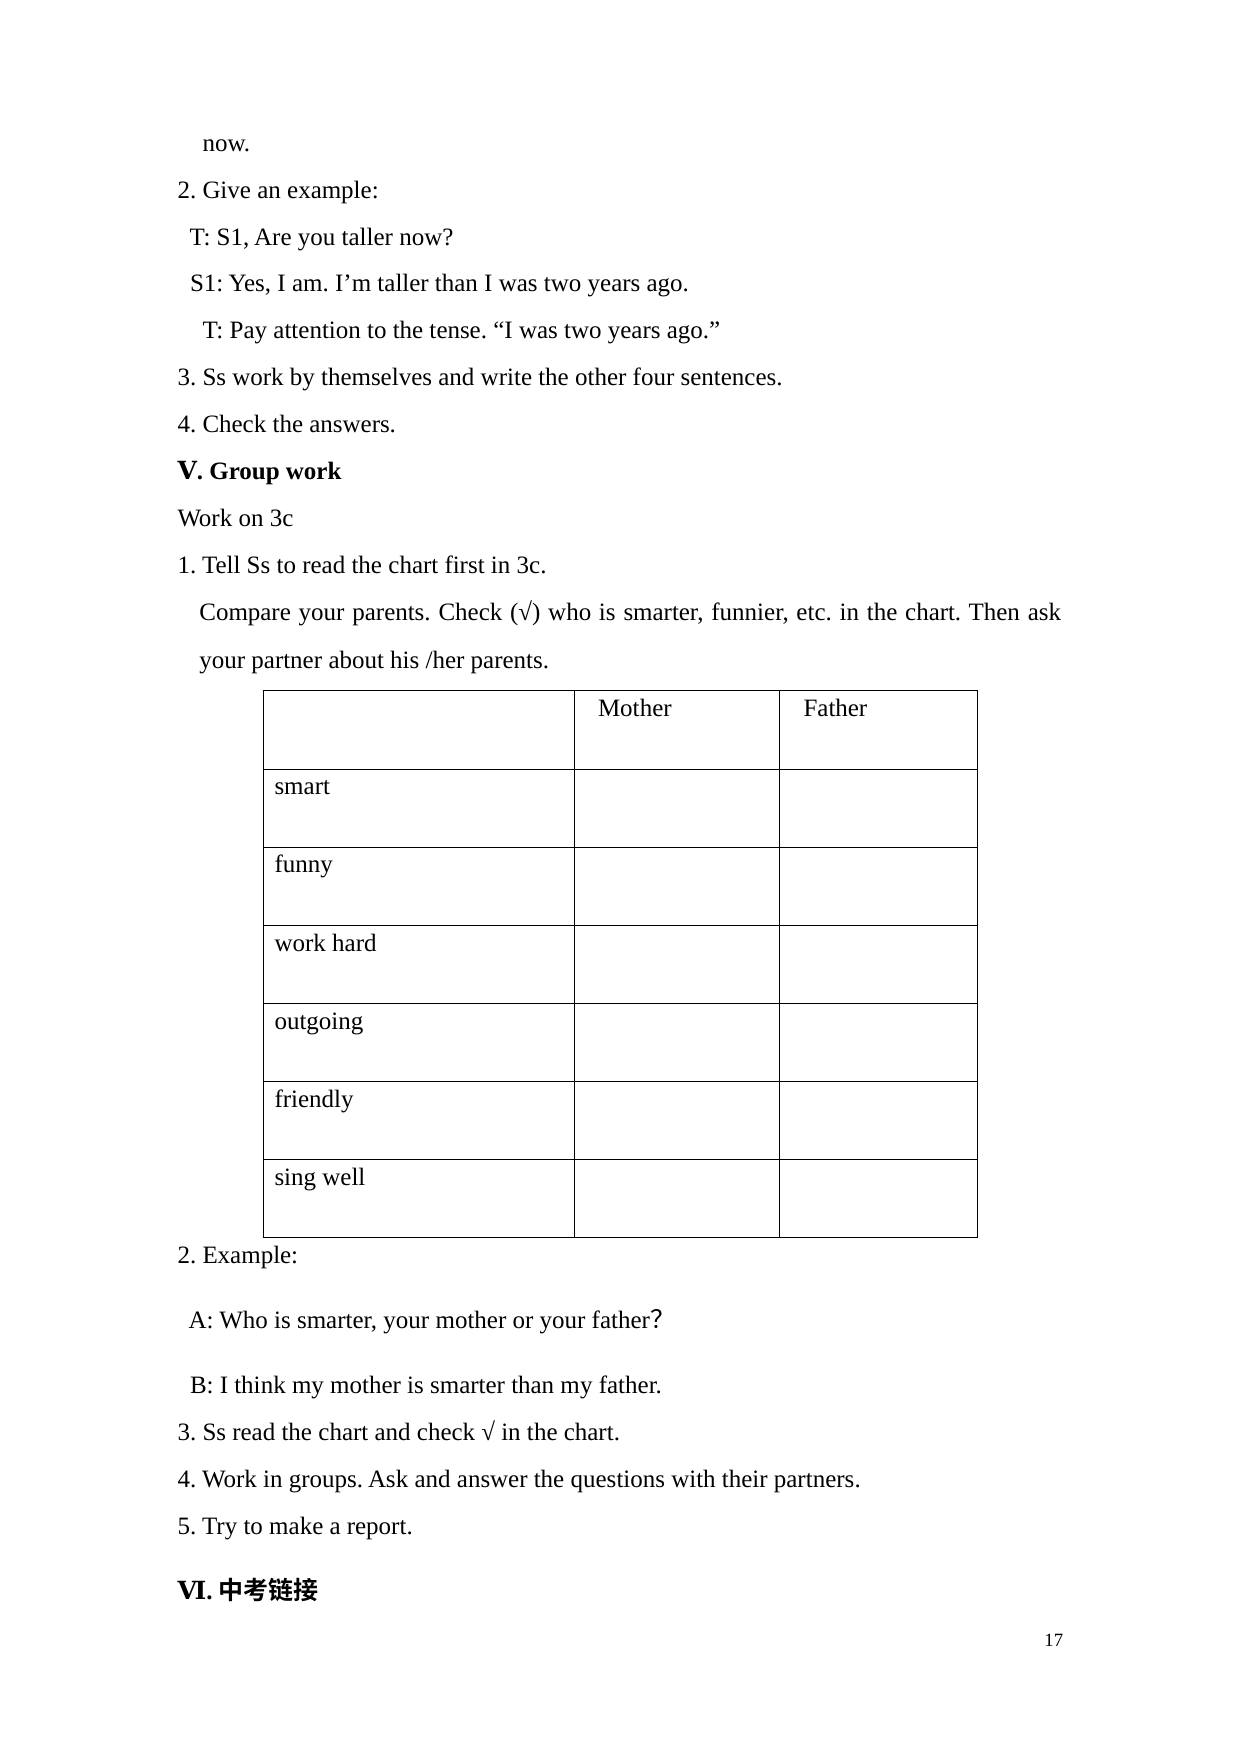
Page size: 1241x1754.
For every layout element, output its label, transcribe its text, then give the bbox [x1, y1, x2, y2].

table_header Father [780, 691, 977, 768]
text 4. Work in groups. Ask and answer the questions with their partners. [177, 1462, 1063, 1494]
table_cell [575, 1082, 779, 1159]
text 2. Example: [177, 1238, 1063, 1271]
text S1: Yes, I am. I’m taller than I was two years ago. [177, 267, 1063, 299]
table_cell [780, 926, 977, 1003]
table_cell [780, 770, 977, 847]
text 1. Tell Ss to read the chart first in . [177, 548, 1063, 580]
table_cell [575, 1160, 779, 1237]
text Ⅴ. Group work [177, 454, 1063, 487]
table_cell [780, 1082, 977, 1159]
text T: Pay attention to the tense. “I was two years ago.” [177, 313, 1063, 346]
text B: I think my mother is smarter than my father. [177, 1368, 1063, 1401]
table_cell work hard [264, 926, 574, 1003]
table_cell [780, 1004, 977, 1081]
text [177, 126, 1063, 158]
table_cell friendly [264, 1082, 574, 1159]
table_header Mother [575, 691, 779, 768]
text 5. Try to make a report. [177, 1509, 1063, 1541]
table_cell [780, 848, 977, 925]
text 4. Check the answers. [177, 407, 1063, 440]
text Work on 3c [177, 501, 1063, 533]
text T: S1, Are you taller now? [177, 220, 1063, 252]
table_cell [780, 1160, 977, 1237]
text 3. Ss read the chart and check √ in the chart. [177, 1415, 1063, 1448]
table_header [264, 691, 574, 768]
table_cell [575, 848, 779, 925]
table_cell outgoing [264, 1004, 574, 1081]
text Compare your parents. Check (√) who is smarter, funnier, etc. in the chart. Then ask your partner about his /her parents. [199, 595, 1063, 676]
text Ⅵ. 中考链接 [177, 1556, 1063, 1621]
table_cell smart [264, 770, 574, 847]
table_cell [575, 770, 779, 847]
text 3. Ss work by themselves and write the other four sentences. [177, 360, 1063, 393]
text 2. Give an example: [177, 173, 1063, 205]
table_cell sing well [264, 1160, 574, 1237]
table_cell [575, 926, 779, 1003]
table_cell [575, 1004, 779, 1081]
text A: Who is smarter, your mother or your father？ [177, 1285, 1063, 1350]
table_cell funny [264, 848, 574, 925]
